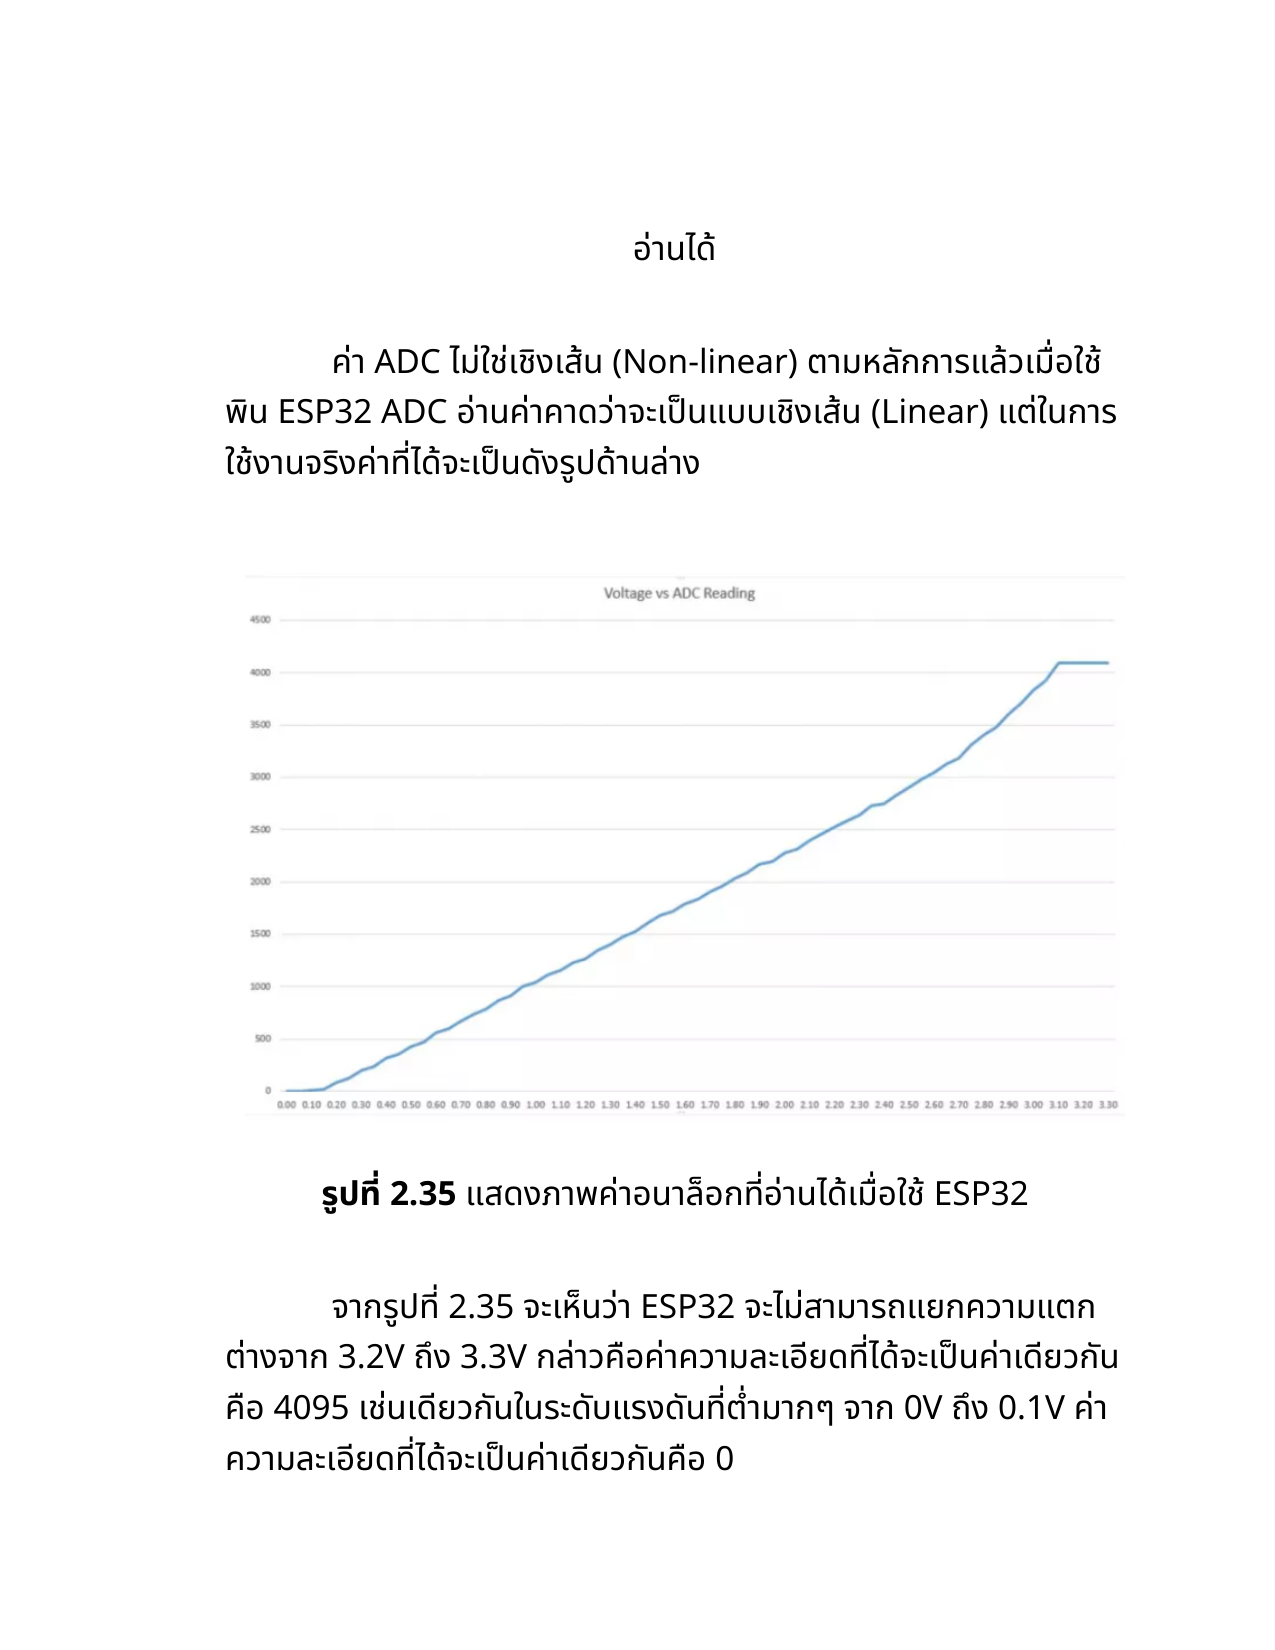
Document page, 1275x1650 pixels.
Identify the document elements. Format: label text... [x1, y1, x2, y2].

text จากรูปที่ 2.35 จะเห็นว่า ESP32 จะไม่สามารถแยกความแตกต่างจาก 3.2V ถึง 3.3V กล่าวคือค่าความละเอียดที่ได้จะเป็นค่าเดียวกันคือ 4095 เช่นเดียวกันในระดับแรงดันที่ต่ำมากๆ จาก 0V ถึง 0.1V ค่าความละเอียดที่ได้จะเป็นค่าเดียวกันคือ 0 [225, 1282, 1125, 1485]
text ค่า ADC ไม่ใช่เชิงเส้น (Non-linear) ตามหลักการแล้วเมื่อใช้พิน ESP32 ADC อ่านค่าคาดว่าจะเป็นแบบเชิงเส้น (Linear) แต่ในการใช้งานจริงค่าที่ได้จะเป็นดังรูปด้านล่าง [225, 337, 1125, 489]
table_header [225, 225, 1124, 275]
table_header รูปที่ 2.35 แสดงภาพค่าอนาล็อกที่อ่านได้เมื่อใช้ ESP32 [225, 568, 1125, 1220]
picture [236, 567, 1125, 1125]
